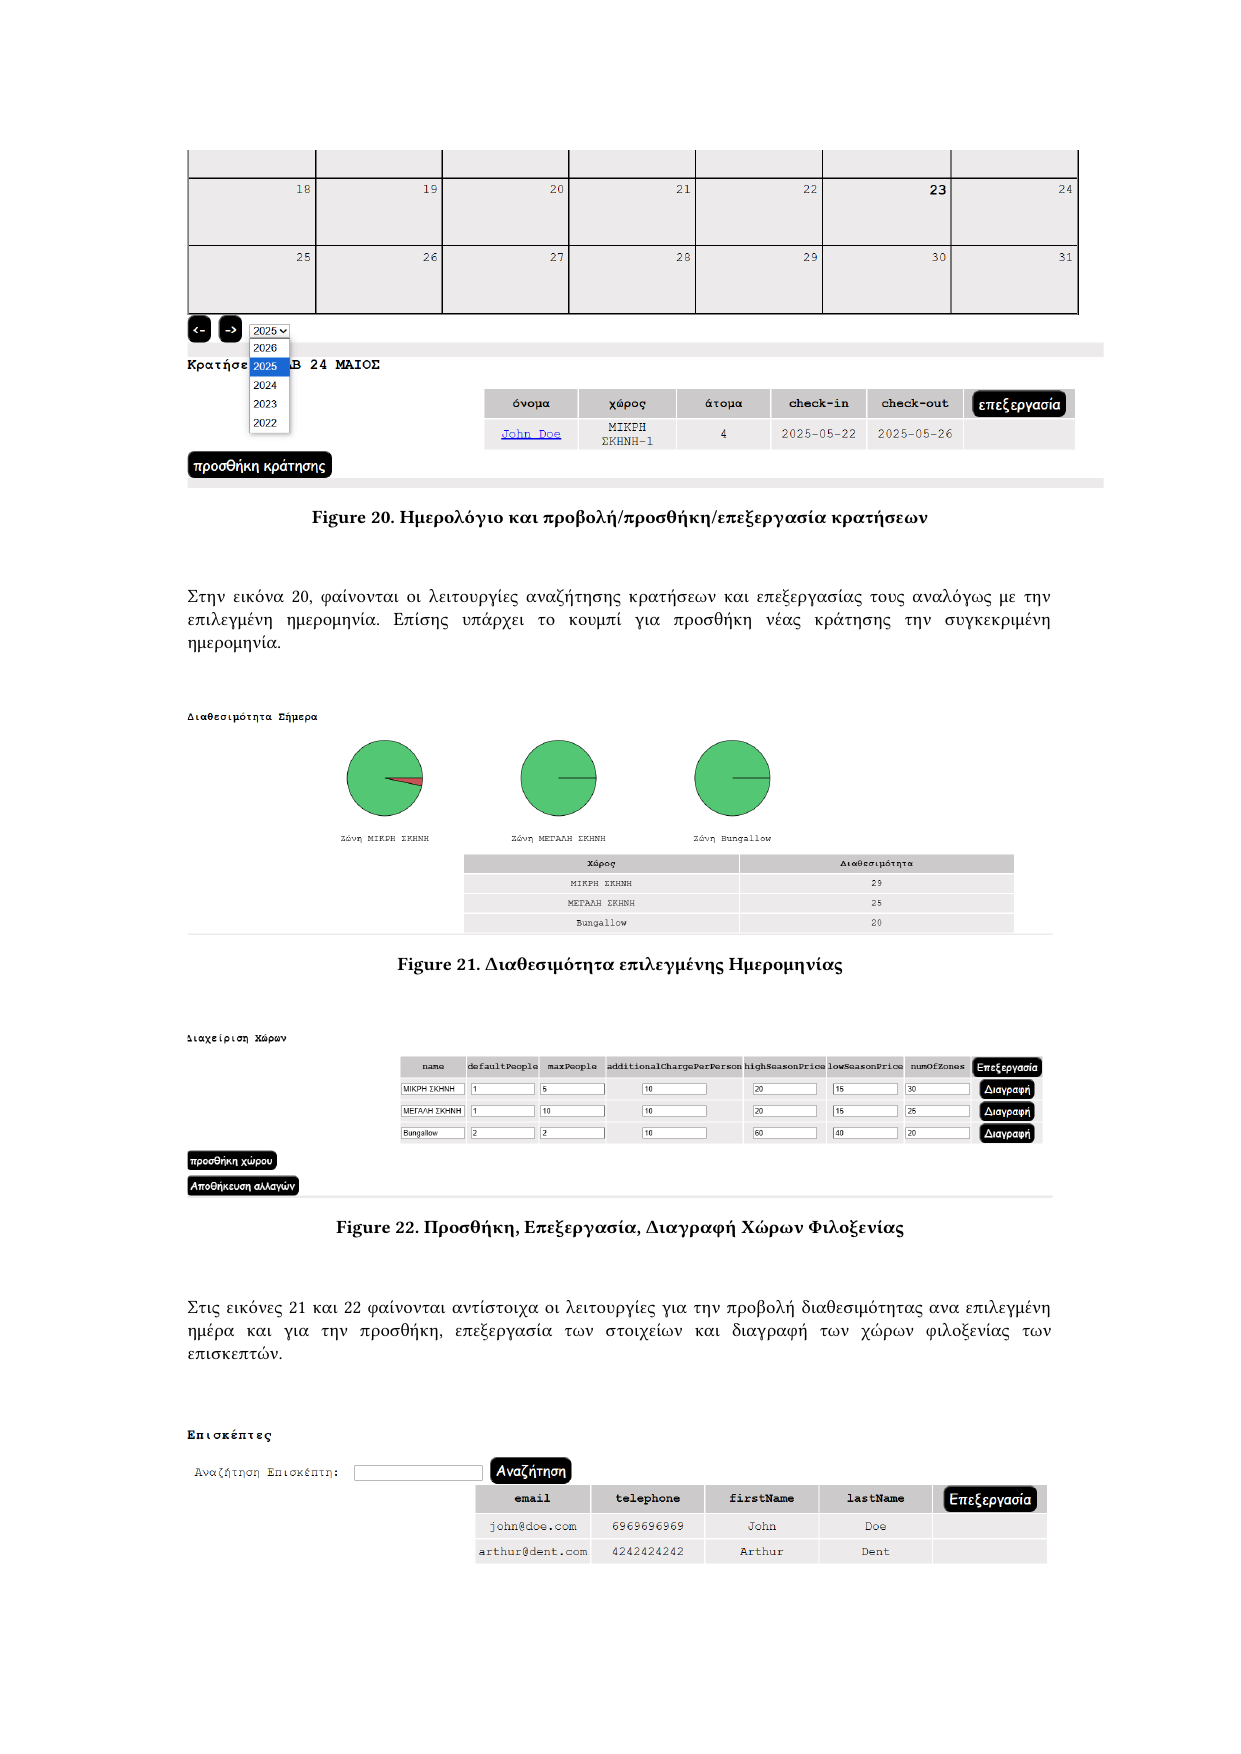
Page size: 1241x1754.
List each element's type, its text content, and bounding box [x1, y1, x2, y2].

text Στις εικόνες 21 και 22 φαίνονται αντίστοιχα οι λειτουργίες για την προβολή διαθεσιμότητας ανα επιλεγμένη ημέρα και για την προσθήκη, επεξεργασία των στοιχείων και διαγραφή των χώρων φιλοξενίας των επισκεπτών. [187, 1296, 1053, 1364]
text Στην εικόνα 20, φαίνονται οι λειτουργίες αναζήτησης κρατήσεων και επεξεργασίας τους αναλόγως με την επιλεγμένη ημερομηνία. Επίσης υπάρχει το κουμπί για προσθήκη νέας κράτησης την συγκεκριμένη ημερομηνία. [187, 586, 1053, 653]
picture [187, 1032, 1053, 1198]
text Figure 20. Ημερολόγιο και προβολή/προσθήκη/επεξεργασία κρατήσεων [187, 506, 1053, 528]
picture [187, 711, 1053, 935]
picture [187, 1421, 1053, 1564]
picture [187, 150, 1104, 488]
text Figure 21. Διαθεσιμότητα επιλεγμένης Ημερομηνίας [187, 953, 1053, 975]
text Figure 22. Προσθήκη, Επεξεργασία, Διαγραφή Χώρων Φιλοξενίας [187, 1217, 1053, 1238]
